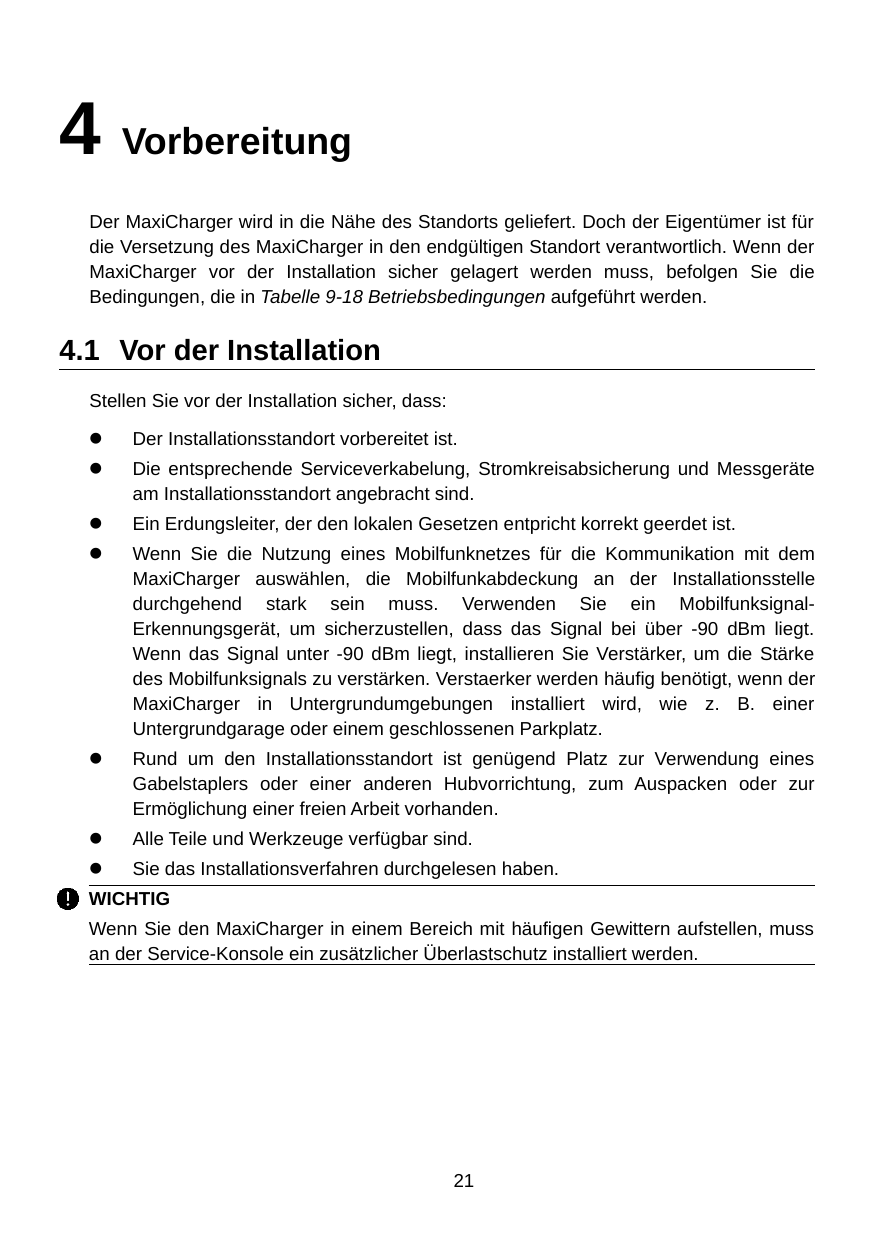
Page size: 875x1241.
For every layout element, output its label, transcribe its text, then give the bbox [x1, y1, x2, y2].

text Wenn Sie den MaxiCharger in einem Bereich mit häufigen Gewittern aufstellen, muss an der Service-Konsole ein zusätzlicher Überlastschutz installiert werden. [89, 918, 815, 964]
picture [55, 886, 80, 911]
text WICHTIG [89, 886, 815, 909]
list Rund um den Installationsstandort ist genügend Platz zur Verwendung eines Gabelstaplers oder einer anderen Hubvorrichtung, zum Auspacken oder zur Ermöglichung einer freien Arbeit vorhanden. [89, 745, 815, 820]
list Der Installationsstandort vorbereitet ist. [89, 425, 815, 450]
list Die entsprechende Serviceverkabelung, Stromkreisabsicherung und Messgeräte am Installationsstandort angebracht sind. [89, 455, 815, 505]
subtitle Vorbereitung [59, 84, 815, 170]
list Ein Erdungsleiter, der den lokalen Gesetzen entpricht korrekt geerdet ist. [89, 510, 815, 535]
list Alle Teile und Werkzeuge verfügbar sind. [89, 825, 815, 850]
list Wenn Sie die Nutzung eines Mobilfunknetzes für die Kommunikation mit dem MaxiCharger auswählen, die Mobilfunkabdeckung an der Installationsstelle durchgehend stark sein muss. Verwenden Sie ein Mobilfunksignal-Erkennungsgerät, um sicherzustellen, dass das Signal bei über -90 dBm liegt. Wenn das Signal unter -90 dBm liegt, installieren Sie Verstärker, um die Stärke des Mobilfunksignals zu verstärken. Verstaerker werden häufig benötigt, wenn der MaxiCharger in Untergrundumgebungen installiert wird, wie z. B. einer Untergrundgarage oder einem geschlossenen Parkplatz. [89, 540, 815, 740]
subtitle Vor der Installation [59, 333, 815, 369]
list Sie das Installationsverfahren durchgelesen haben. [89, 855, 815, 880]
text Stellen Sie vor der Installation sicher, dass: [89, 387, 815, 412]
